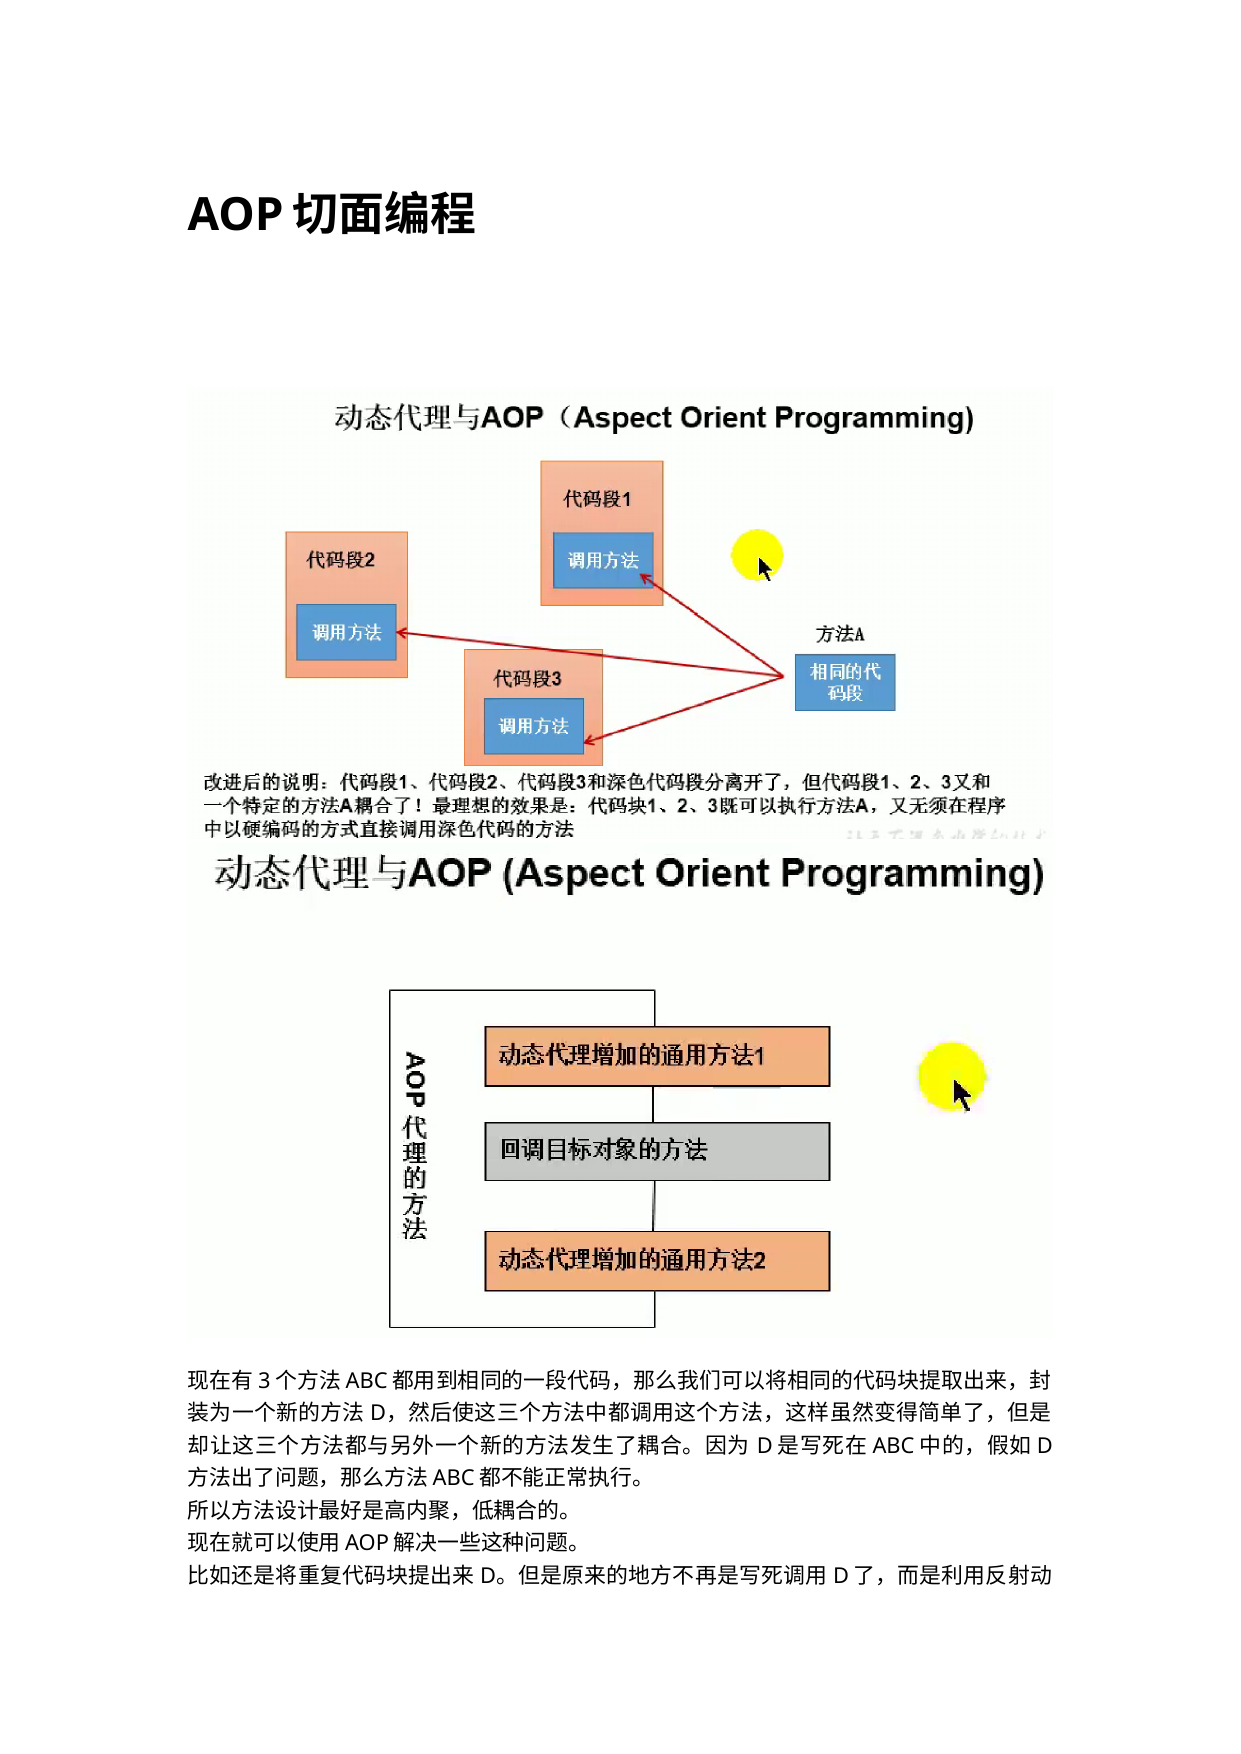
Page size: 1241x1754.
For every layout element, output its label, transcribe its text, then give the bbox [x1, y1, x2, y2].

subtitle AOP切面编程 [187, 162, 1053, 259]
text 所以方法设计最好是高内聚，低耦合的。 [187, 1493, 1053, 1525]
picture [187, 387, 1053, 839]
text 现在就可以使用AOP解决一些这种问题。 [187, 1525, 1053, 1558]
text 现在有3个方法ABC都用到相同的一段代码，那么我们可以将相同的代码块提取出来，封装为一个新的方法D，然后使这三个方法中都调用这个方法，这样虽然变得简单了，但是却让这三个方法都与另外一个新的方法发生了耦合。因为D是写死在ABC中的，假如D方法出了问题，那么方法ABC都不能正常执行。 [187, 1363, 1053, 1493]
picture [187, 842, 1053, 1339]
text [187, 1558, 1053, 1590]
